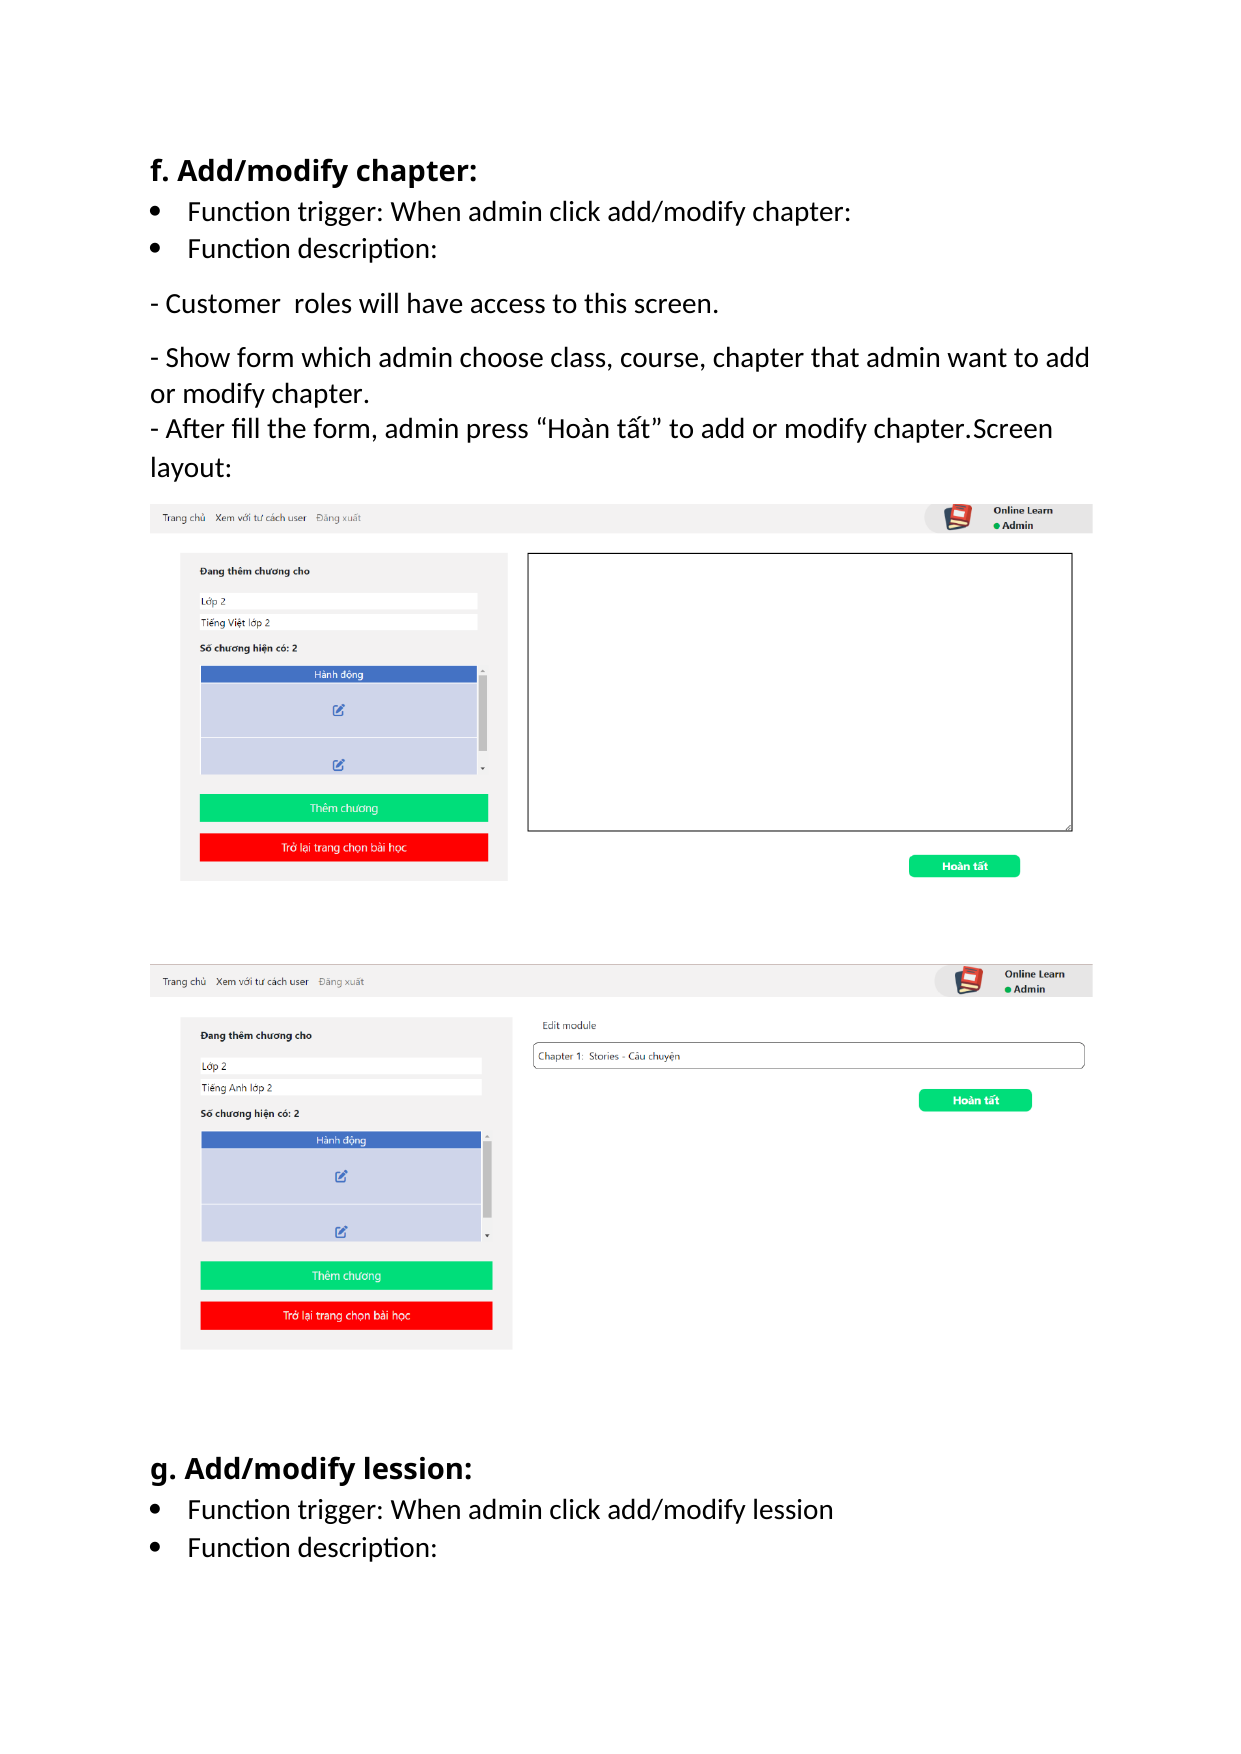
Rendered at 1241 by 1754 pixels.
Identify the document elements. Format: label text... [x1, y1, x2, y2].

picture [150, 504, 1093, 963]
text - After fill the form, admin press “Hoàn tất” to add or modify chapter.Screen layout: [150, 411, 1093, 484]
list Function description: [150, 231, 1093, 266]
text - Customer roles will have access to this screen. [150, 285, 1093, 321]
subtitle g. Add/modify lession: [150, 1448, 1093, 1488]
picture [150, 964, 1093, 1430]
text - Show form which admin choose class, course, chapter that admin want to add or modify chapter. [150, 339, 1093, 411]
subtitle f. Add/modify chapter: [150, 150, 1093, 190]
list Function trigger: When admin click add/modify chapter: [150, 193, 1093, 228]
list Function trigger: When admin click add/modify lession [150, 1491, 1093, 1527]
list Function description: [150, 1529, 1093, 1564]
